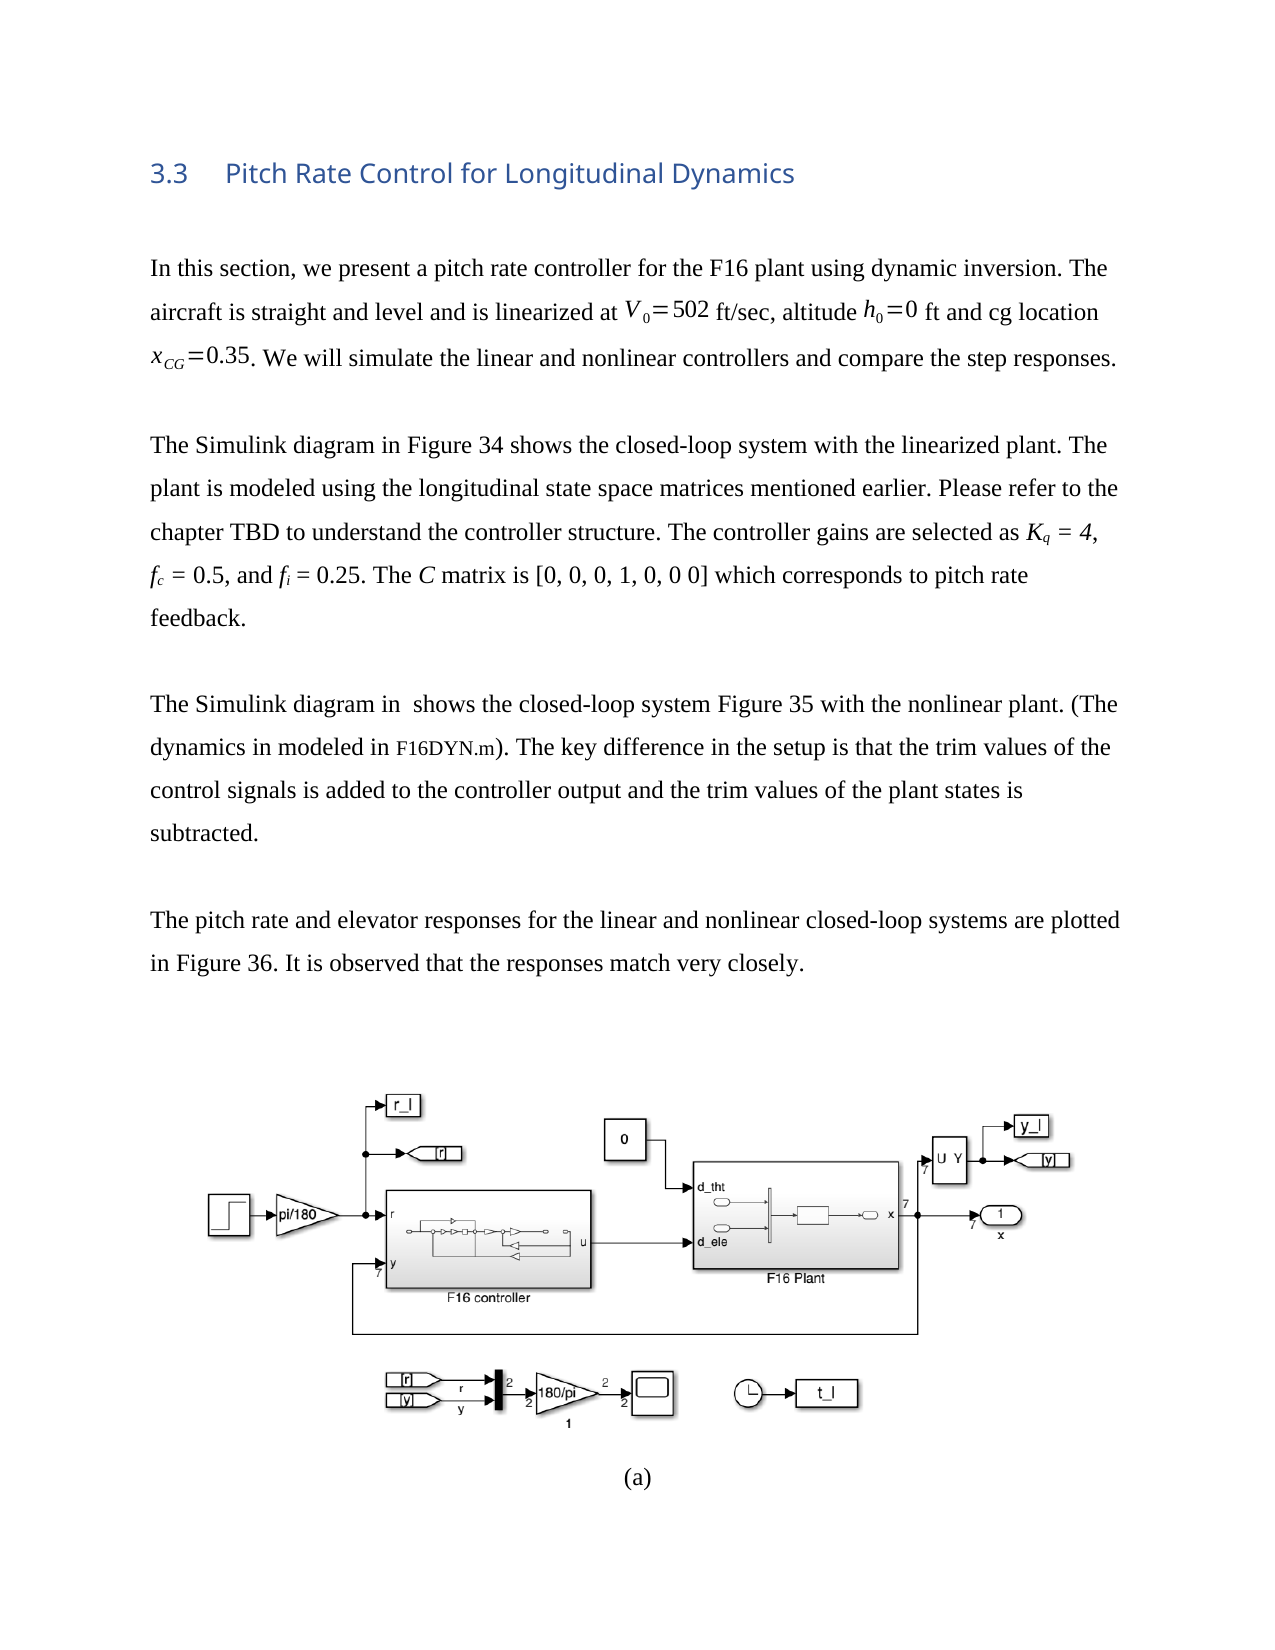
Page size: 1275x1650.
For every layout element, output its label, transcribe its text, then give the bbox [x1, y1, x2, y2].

subtitle Pitch Rate Control for Longitudinal Dynamics [150, 154, 1125, 191]
text (a) [150, 1462, 1125, 1491]
text The Simulink diagram in Figure 21 shows the closed-loop system with the linearized plant. The plant is modeled using the longitudinal state space matrices mentioned earlier. Please refer to the chapter TBD to understand the controller structure. The controller gains are selected as Kq = 4, fc = 0.5, and fi = 0.25. The C matrix is [0, 0, 0, 1, 0, 0 0] which corresponds to pitch rate feedback. [150, 430, 1125, 632]
text The pitch rate and elevator responses for the linear and nonlinear closed-loop systems are plotted in Figure 23. It is observed that the responses match very closely. [150, 905, 1125, 977]
text The Simulink diagram in shows the closed-loop system Figure 22 with the nonlinear plant. (The dynamics in modeled in F16DYN.m). The key difference in the setup is that the trim values of the control signals is added to the controller output and the trim values of the plant states is subtracted. [150, 689, 1125, 847]
text In this section, we present a pitch rate controller for the F16 plant using dynamic inversion. The aircraft is straight and level and is linearized at ft/sec, altitude ft and cg location . We will simulate the linear and nonlinear controllers and compare the step responses. [150, 253, 1125, 373]
